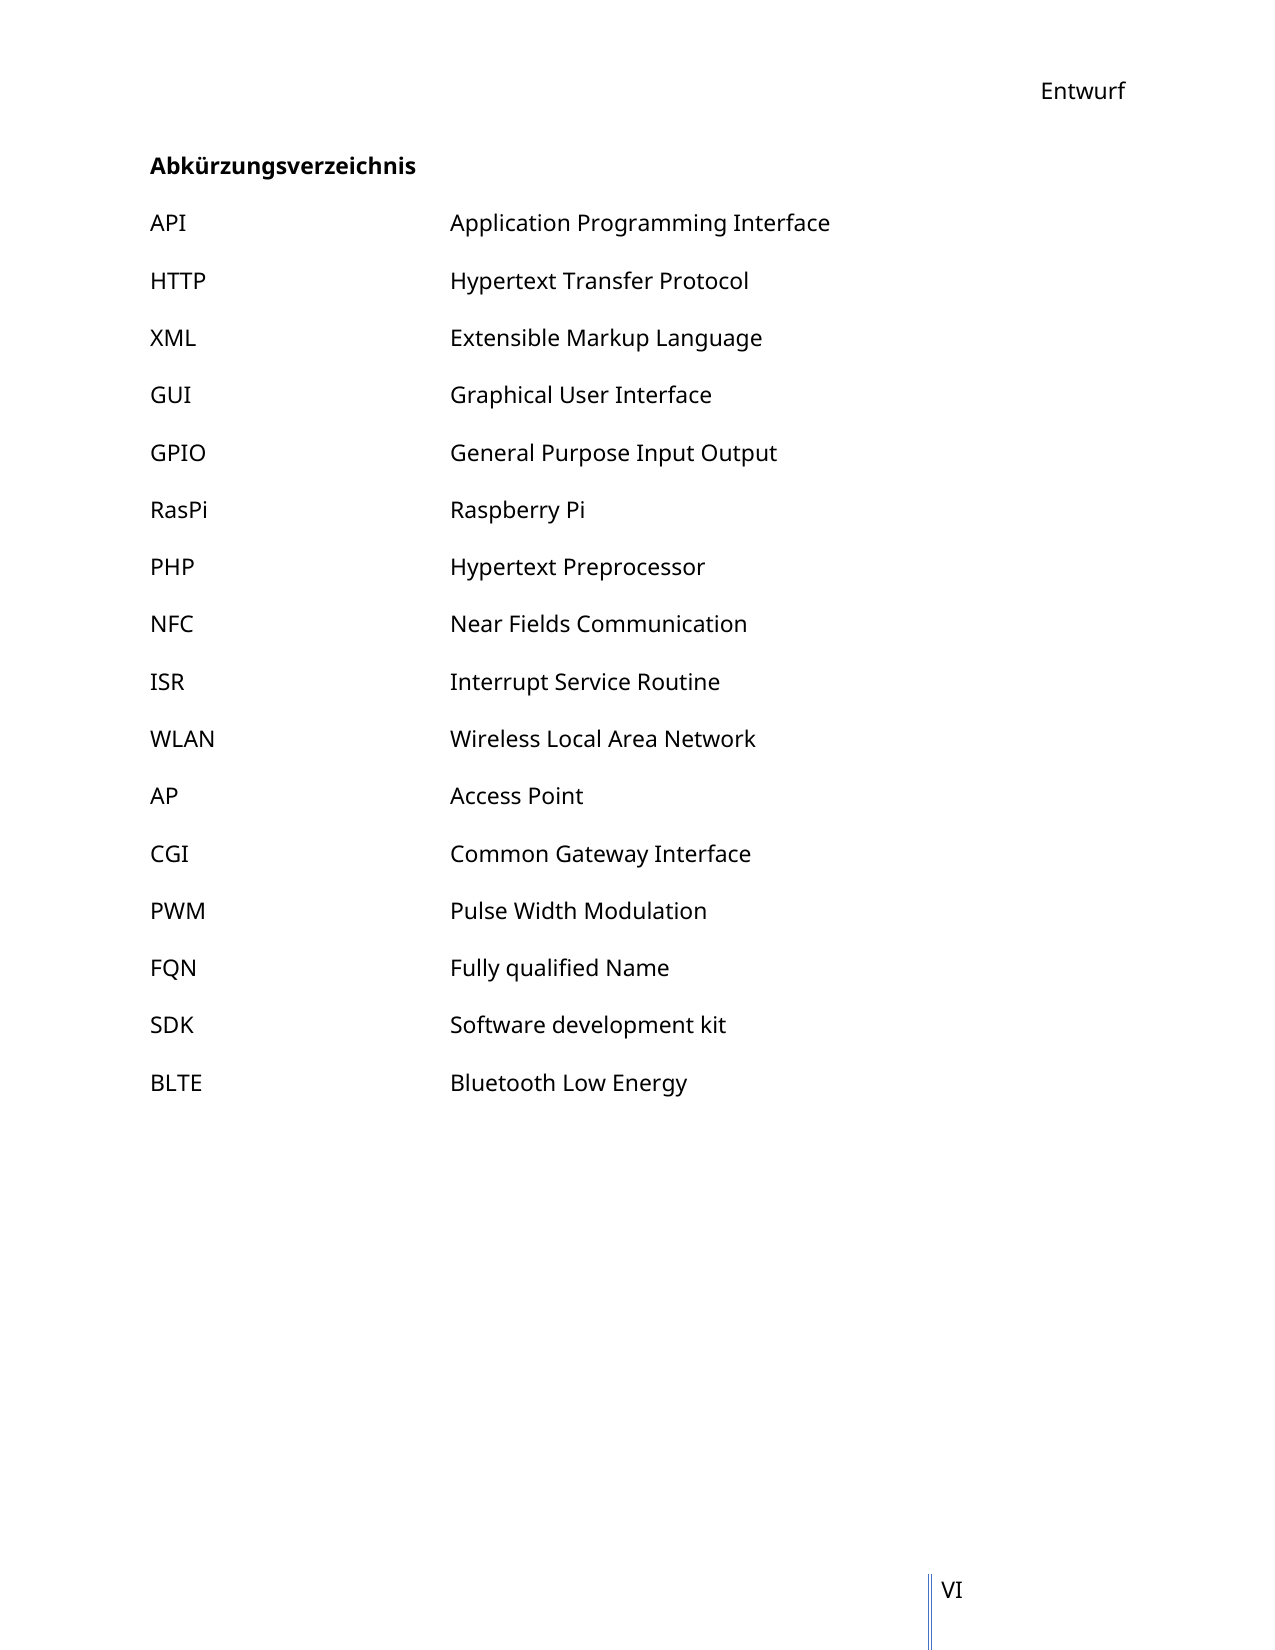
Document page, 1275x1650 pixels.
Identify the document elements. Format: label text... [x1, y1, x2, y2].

text Abkürzungsverzeichnis [150, 150, 1125, 181]
text CGI Common Gateway Interface [150, 837, 1125, 869]
text AP Access Point [150, 780, 1125, 811]
text FQN Fully qualified Name [150, 952, 1125, 983]
text PWM Pulse Width Modulation [150, 895, 1125, 926]
text PHP Hypertext Preprocessor [150, 551, 1125, 582]
text HTTP Hypertext Transfer Protocol [150, 264, 1125, 296]
text SDK Software development kit [150, 1009, 1125, 1041]
text GPIO General Purpose Input Output [150, 436, 1125, 468]
text API Application Programming Interface [150, 207, 1125, 238]
text NFC Near Fields Communication [150, 608, 1125, 639]
text ISR Interrupt Service Routine [150, 666, 1125, 697]
text GUI Graphical User Interface [150, 379, 1125, 410]
text RasPi Raspberry Pi [150, 494, 1125, 525]
text XML Extensible Markup Language [150, 322, 1125, 353]
text WLAN Wireless Local Area Network [150, 723, 1125, 754]
text BLTE Bluetooth Low Energy [150, 1067, 1125, 1098]
